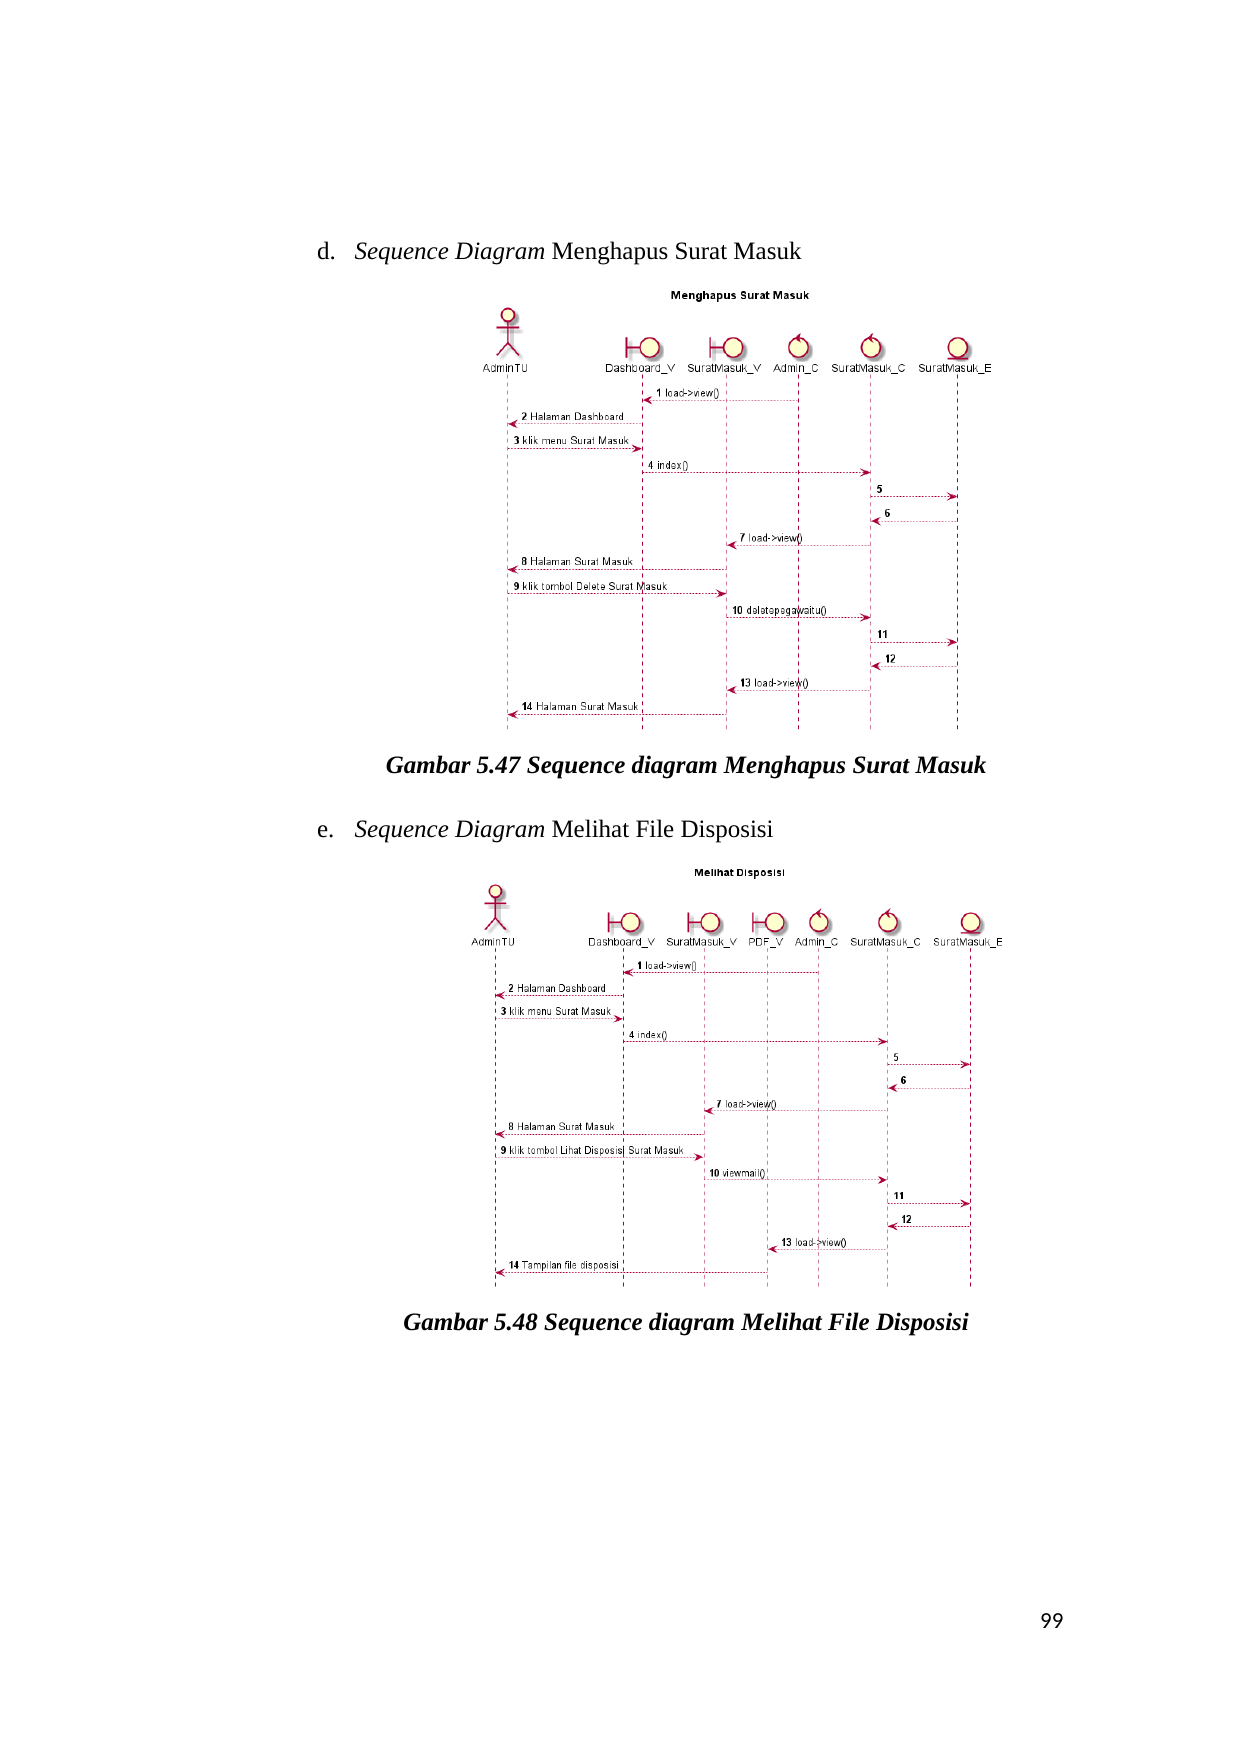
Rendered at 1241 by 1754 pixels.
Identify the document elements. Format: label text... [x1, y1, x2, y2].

text Gambar 5.47 Sequence diagram Menghapus Surat Masuk [311, 750, 1063, 779]
text Gambar 5.48 Sequence diagram Melihat File Disposisi [311, 1307, 1063, 1336]
picture [477, 279, 1000, 737]
picture [465, 857, 1011, 1294]
list Sequence Diagram Menghapus Surat Masuk [317, 236, 1063, 265]
list Sequence Diagram Melihat File Disposisi [317, 814, 1063, 843]
